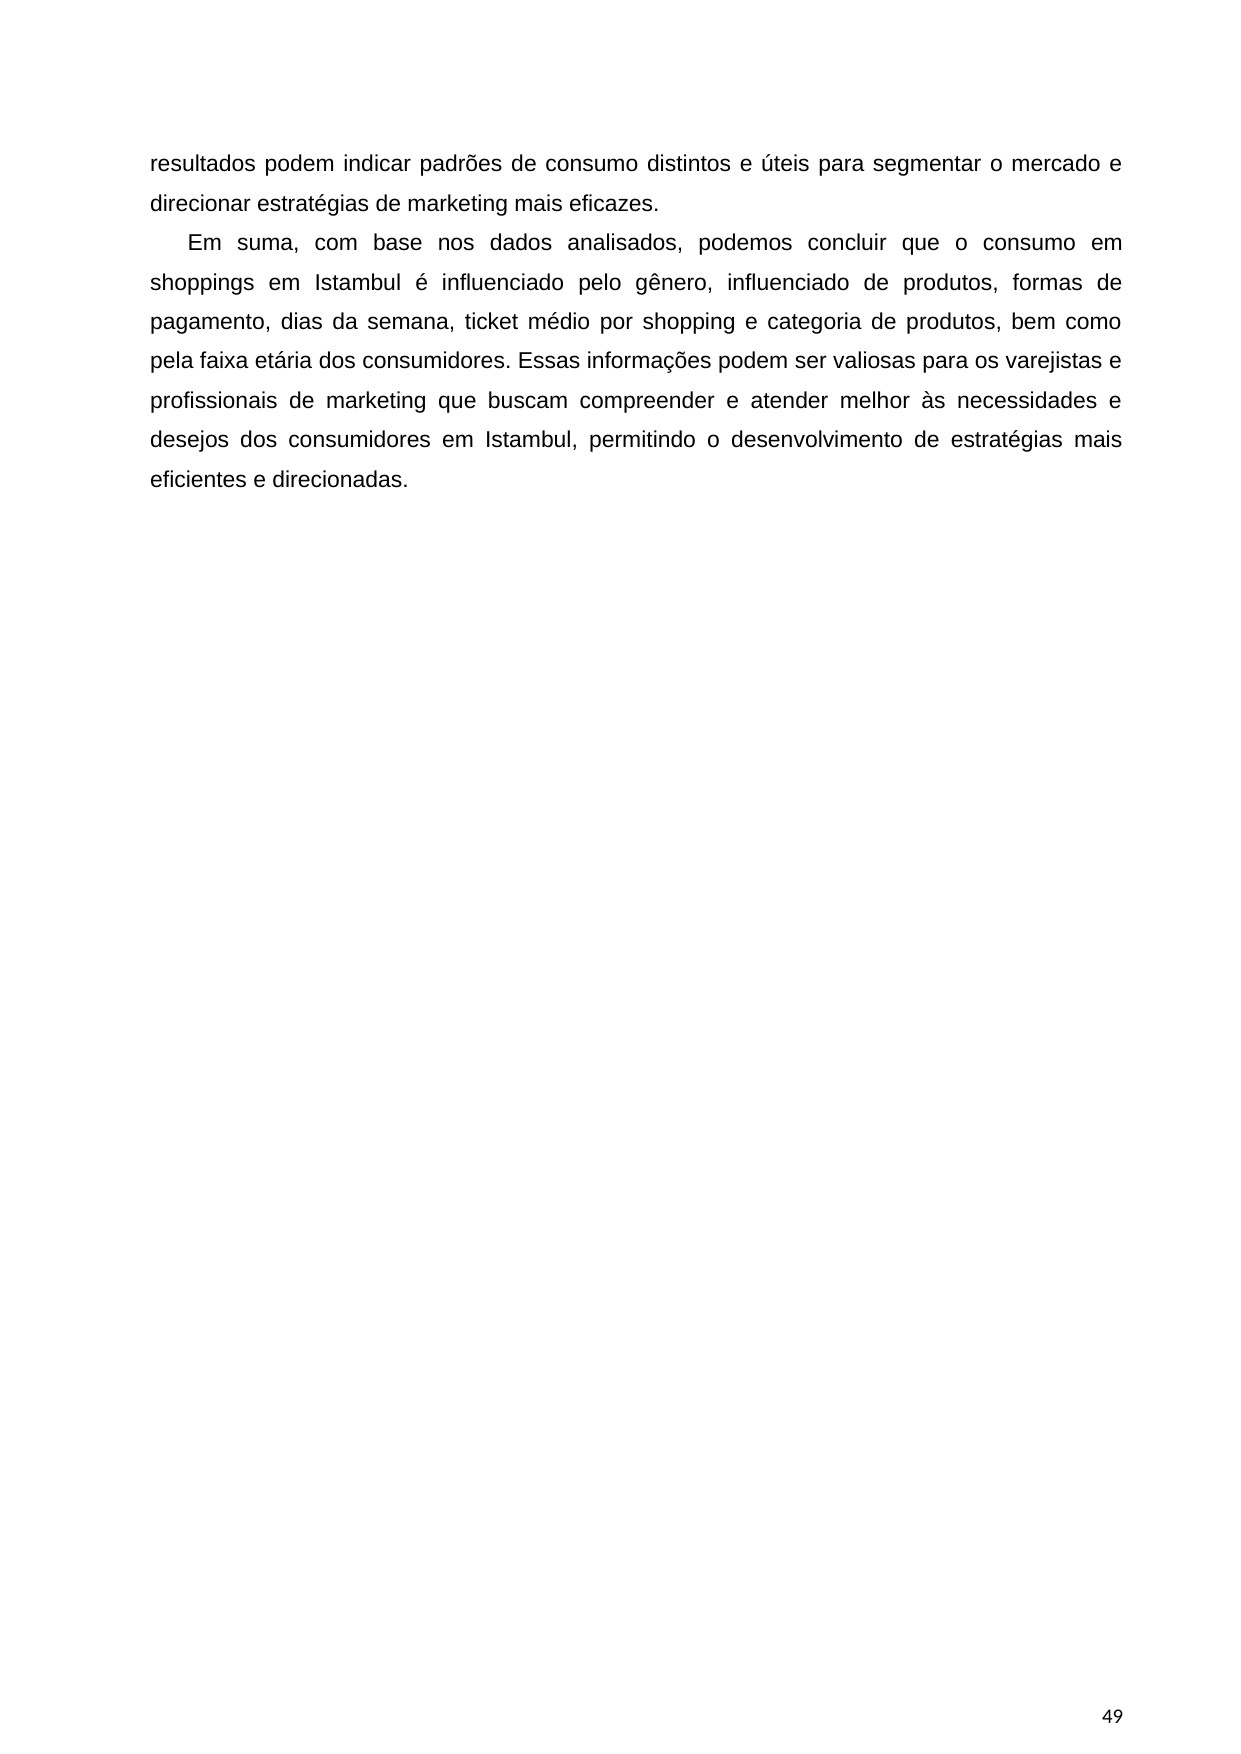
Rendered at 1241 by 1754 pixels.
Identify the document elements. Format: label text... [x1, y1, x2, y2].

text Em suma, com base nos dados analisados, podemos concluir que o consumo em shoppings em Istambul é influenciado pelo gênero, influenciado de produtos, formas de pagamento, dias da semana, ticket médio por shopping e categoria de produtos, bem como pela faixa etária dos consumidores. Essas informações podem ser valiosas para os varejistas e profissionais de marketing que buscam compreender e atender melhor às necessidades e desejos dos consumidores em Istambul, permitindo o desenvolvimento de estratégias mais eficientes e direcionadas. [150, 229, 1123, 492]
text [150, 150, 1123, 216]
